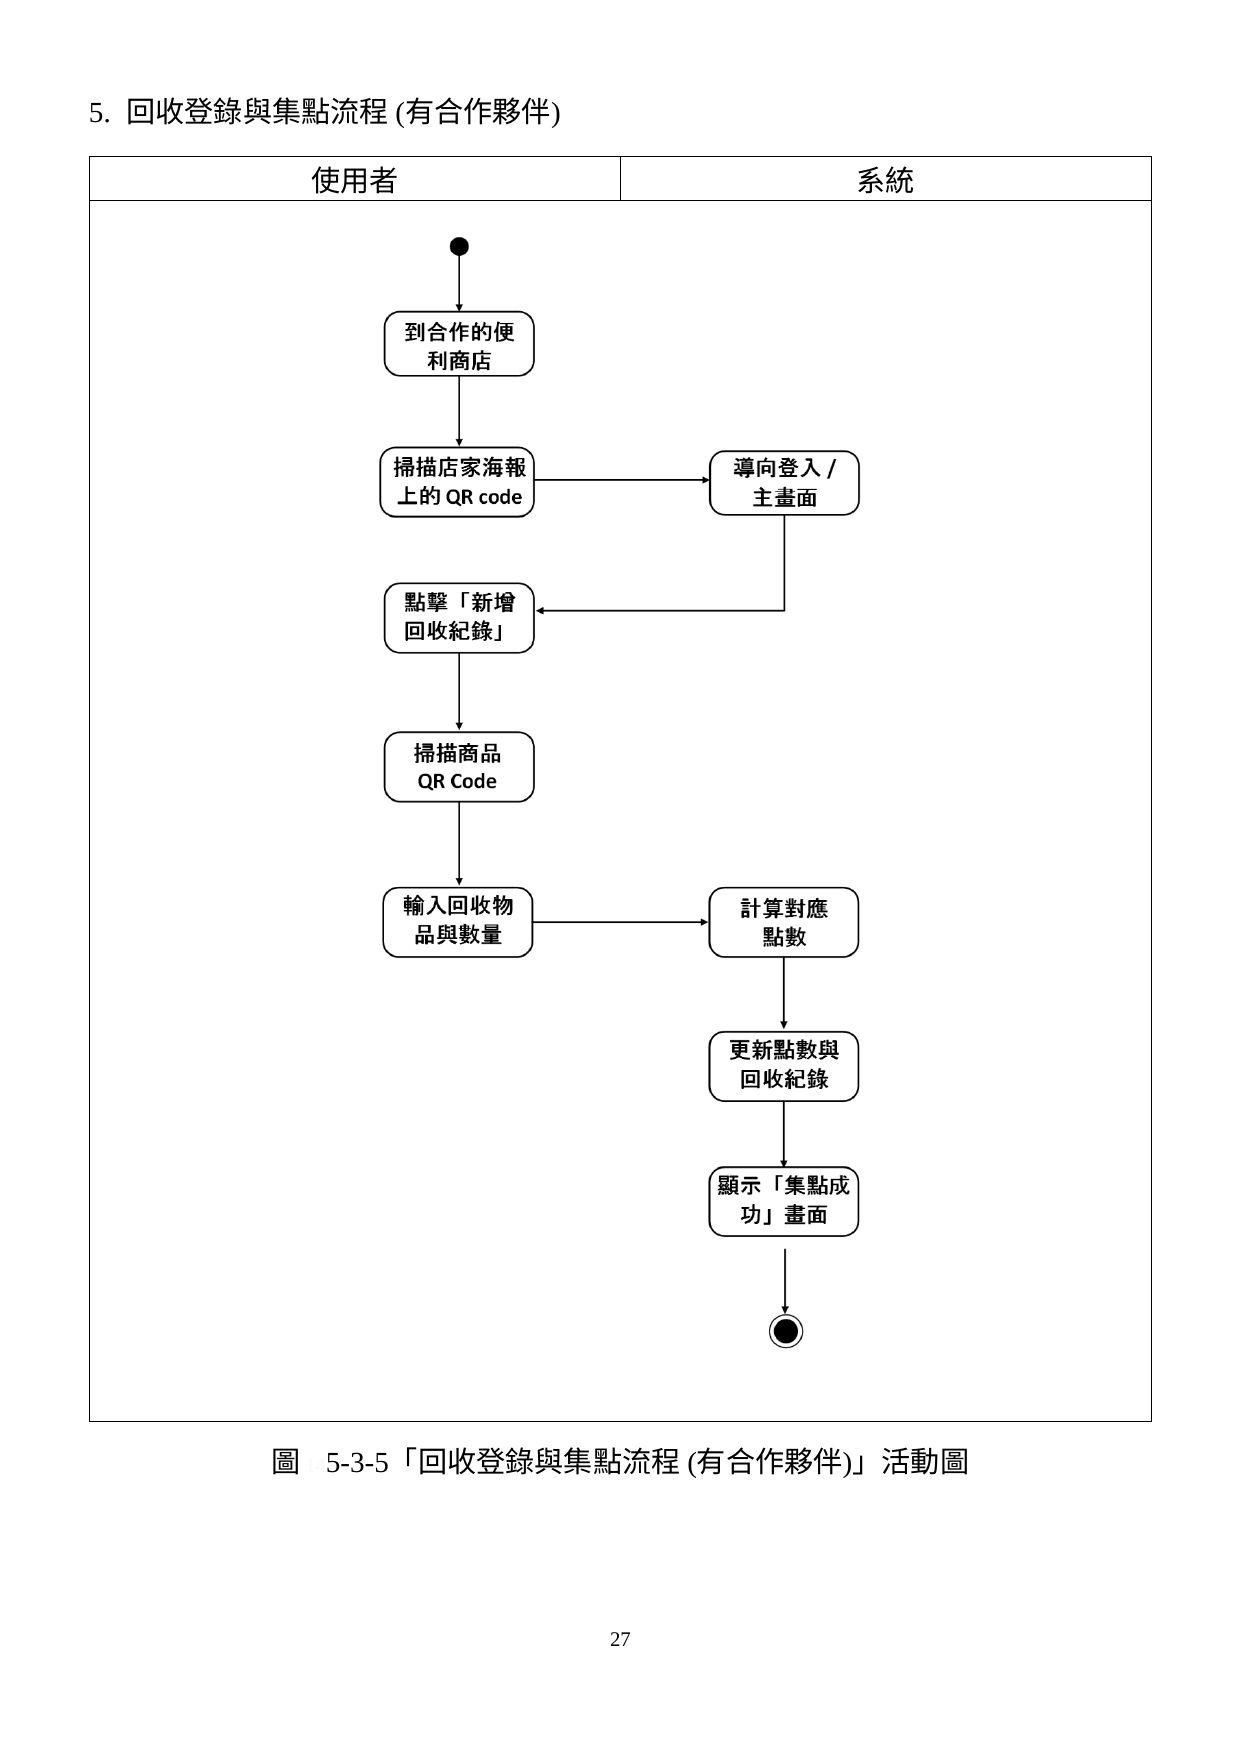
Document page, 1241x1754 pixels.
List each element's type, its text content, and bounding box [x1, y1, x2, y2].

table_cell [90, 201, 1151, 1421]
table_header 使用者 [90, 157, 620, 199]
picture [376, 234, 865, 1352]
list 回收登錄與集點流程 (有合作夥伴) [89, 89, 1152, 131]
text 圖145-3-5「回收登錄與集點流程 (有合作夥伴)」活動圖 [89, 1422, 1152, 1497]
table_header 系統 [621, 157, 1151, 199]
